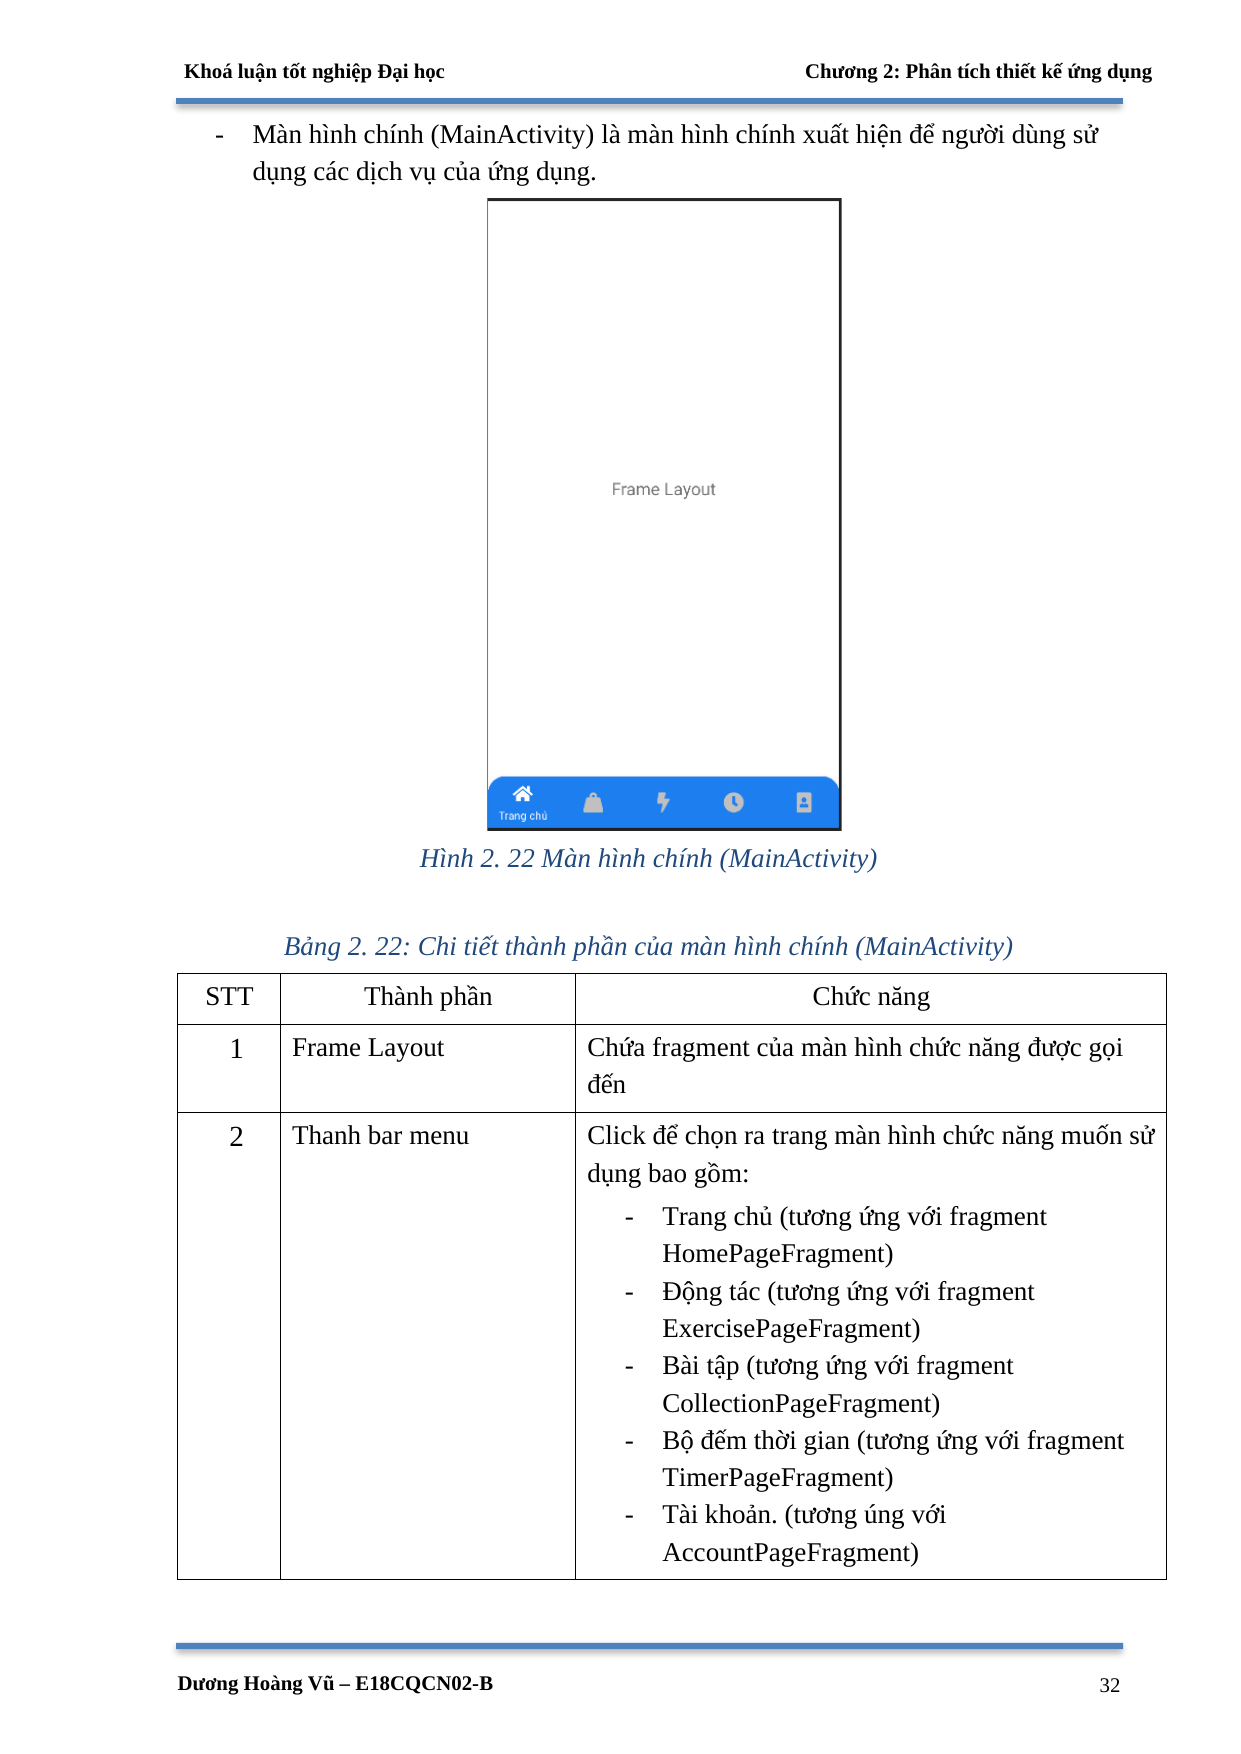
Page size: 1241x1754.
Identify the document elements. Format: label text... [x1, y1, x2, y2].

table_header STT [178, 974, 280, 1024]
text Bảng 2. : Chi tiết thành phần của màn hình chính (MainActivity) [177, 930, 1122, 961]
list Màn hình chính (MainActivity) là màn hình chính xuất hiện để người dùng sử dụng các dịch vụ của ứng dụng. [215, 118, 1122, 187]
table_cell [178, 1025, 280, 1112]
table_cell Frame Layout [281, 1025, 575, 1112]
table_header Chức năng [576, 974, 1166, 1024]
table_cell Click để chọn ra trang màn hình chức năng muốn sử dụng bao gồm: Trang chủ (tương ứng với fragment HomePageFragment) Động tác (tương ứng với fragment ExercisePageFragment) Bài tập (tương ứng với fragment CollectionPageFragment) Bộ đếm thời gian (tương ứng với fragment TimerPageFragment) Tài khoản. (tương úng với AccountPageFragment) [576, 1113, 1166, 1578]
text Hình 2. Màn hình chính (MainActivity) [177, 843, 1122, 874]
table_cell Chứa fragment của màn hình chức năng được gọi đến [576, 1025, 1166, 1112]
picture [487, 198, 842, 831]
table_cell [178, 1113, 280, 1578]
table_header Thành phần [281, 974, 575, 1024]
table_cell Thanh bar menu [281, 1113, 575, 1578]
